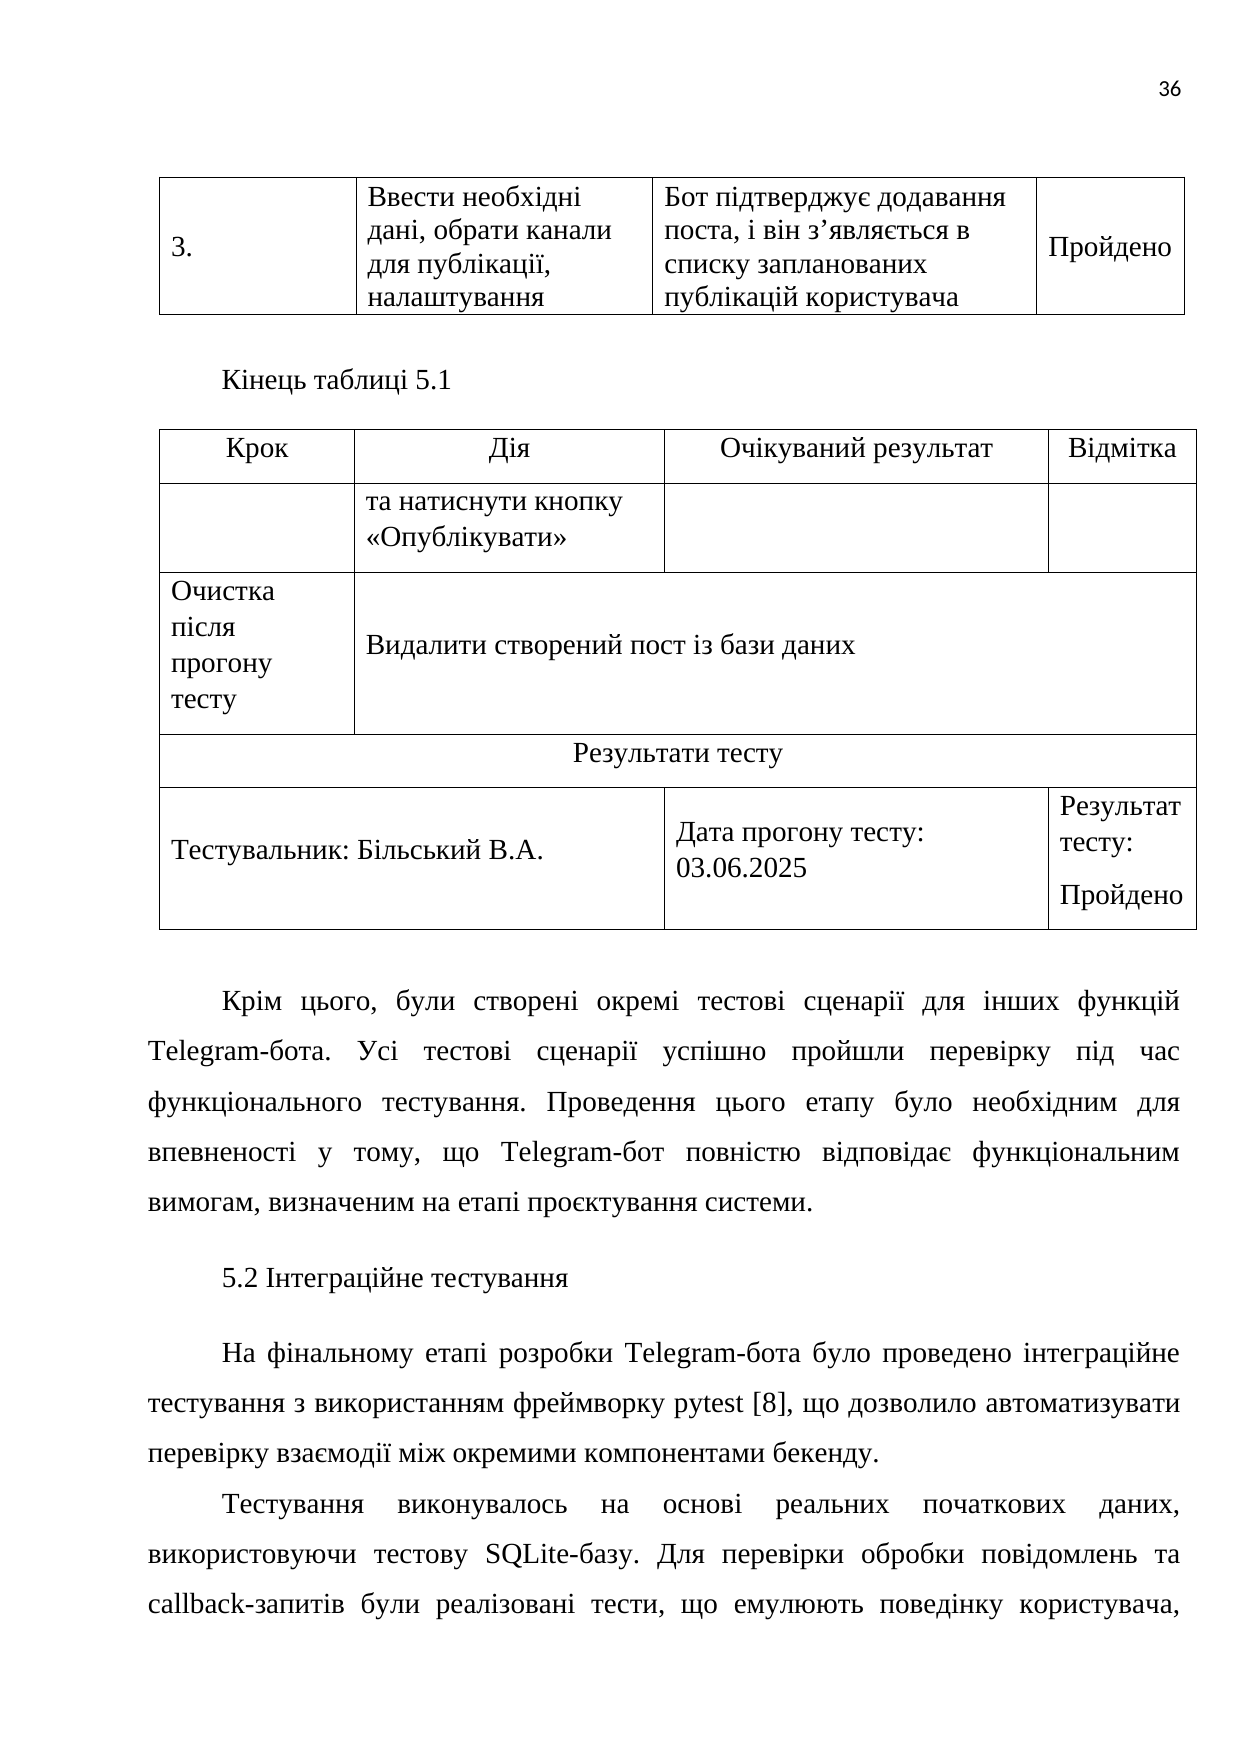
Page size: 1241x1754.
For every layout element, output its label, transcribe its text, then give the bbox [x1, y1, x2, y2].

table_header Очікуваний результат [665, 430, 1048, 482]
table_cell Очистка після прогону тесту [160, 573, 354, 734]
table_header Крок [160, 430, 354, 482]
table_cell Видалити створений пост із бази даних [355, 573, 1196, 734]
table_cell Ввести необхідні дані, обрати канали для публікації, налаштування [357, 178, 652, 314]
text На фінальному етапі розробки Telegram-бота було проведено інтеграційне тестування з використанням фреймворку pytest [8], що дозволило автоматизувати перевірку взаємодії між окремими компонентами бекенду. [148, 1335, 1181, 1469]
table_cell [1049, 484, 1196, 572]
table_cell Тестувальник: Більський В.А. [160, 788, 664, 929]
table_cell [665, 484, 1048, 572]
table_header Дія [355, 430, 664, 482]
table_cell Дата прогону тесту: 03.06.2025 [665, 788, 1048, 929]
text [148, 1486, 1181, 1620]
table_cell [160, 484, 354, 572]
table_cell 3. [160, 178, 356, 314]
table_cell та натиснути кнопку «Опублікувати» [355, 484, 664, 572]
table_cell Бот підтверджує додавання поста, і він з’являється в списку запланованих публікацій користувача [653, 178, 1036, 314]
table_cell Пройдено [1037, 178, 1184, 314]
table_cell Результати тесту [160, 735, 1196, 787]
table_cell Результат тесту: Пройдено [1049, 788, 1196, 929]
table_header Відмітка [1049, 430, 1196, 482]
text Крім цього, були створені окремі тестові сценарії для інших функцій Telegram-бота. Усі тестові сценарії успішно пройшли перевірку під час функціонального тестування. Проведення цього етапу було необхідним для впевненості у тому, що Telegram-бот повністю відповідає функціональним вимогам, визначеним на етапі проєктування системи. [148, 983, 1181, 1218]
text Кінець таблиці 5.1 [148, 362, 1181, 396]
subtitle 5.2 Інтеграційне тестування [148, 1260, 1181, 1293]
